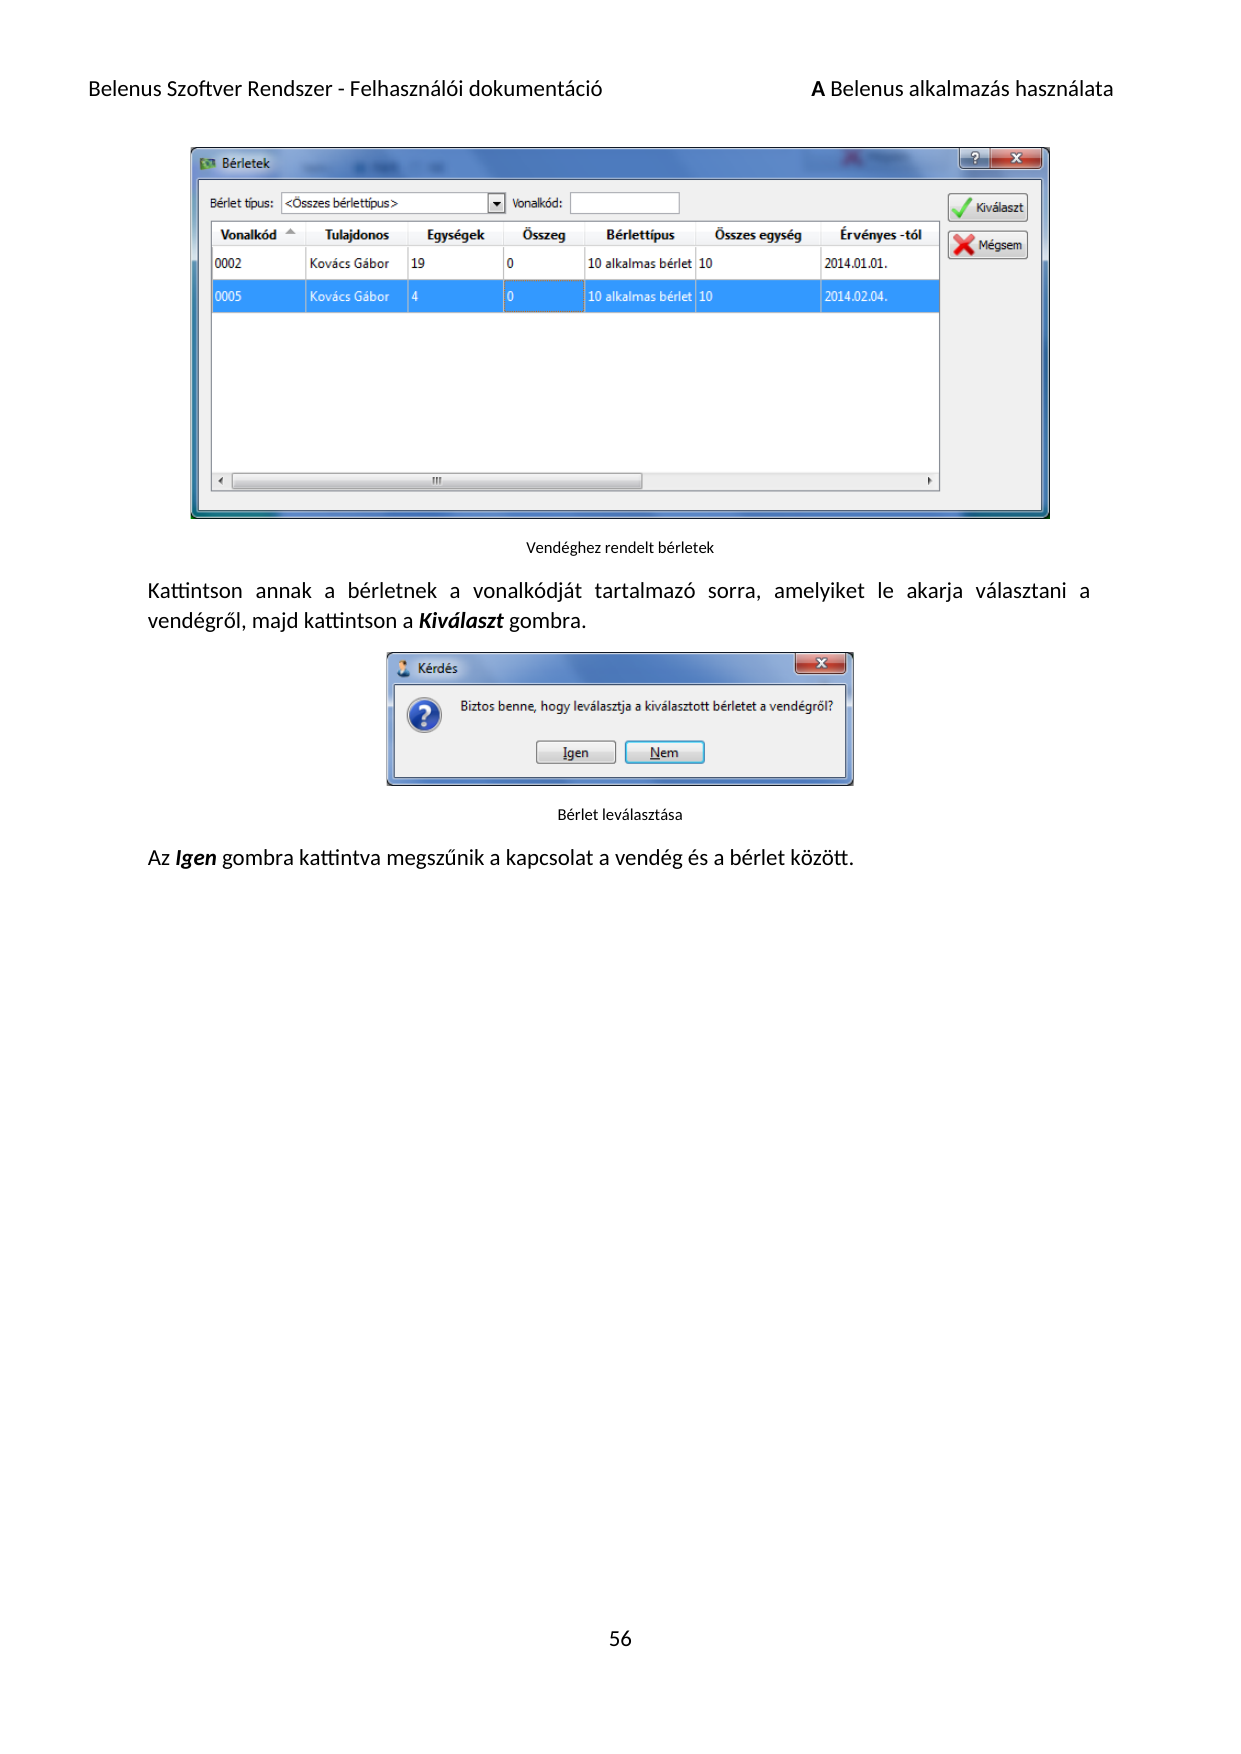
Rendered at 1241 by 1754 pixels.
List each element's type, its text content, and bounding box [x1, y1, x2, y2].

text Bérlet leválasztása [148, 804, 1093, 824]
picture [190, 147, 1050, 519]
picture [386, 652, 854, 786]
text Az Igen gombra kattintva megszűnik a kapcsolat a vendég és a bérlet között. [148, 843, 1093, 871]
text Kattintson annak a bérletnek a vonalkódját tartalmazó sorra, amelyiket le akarja választani a vendégről, majd kattintson a Kiválaszt gombra. [148, 576, 1093, 634]
text Vendéghez rendelt bérletek [148, 537, 1093, 558]
